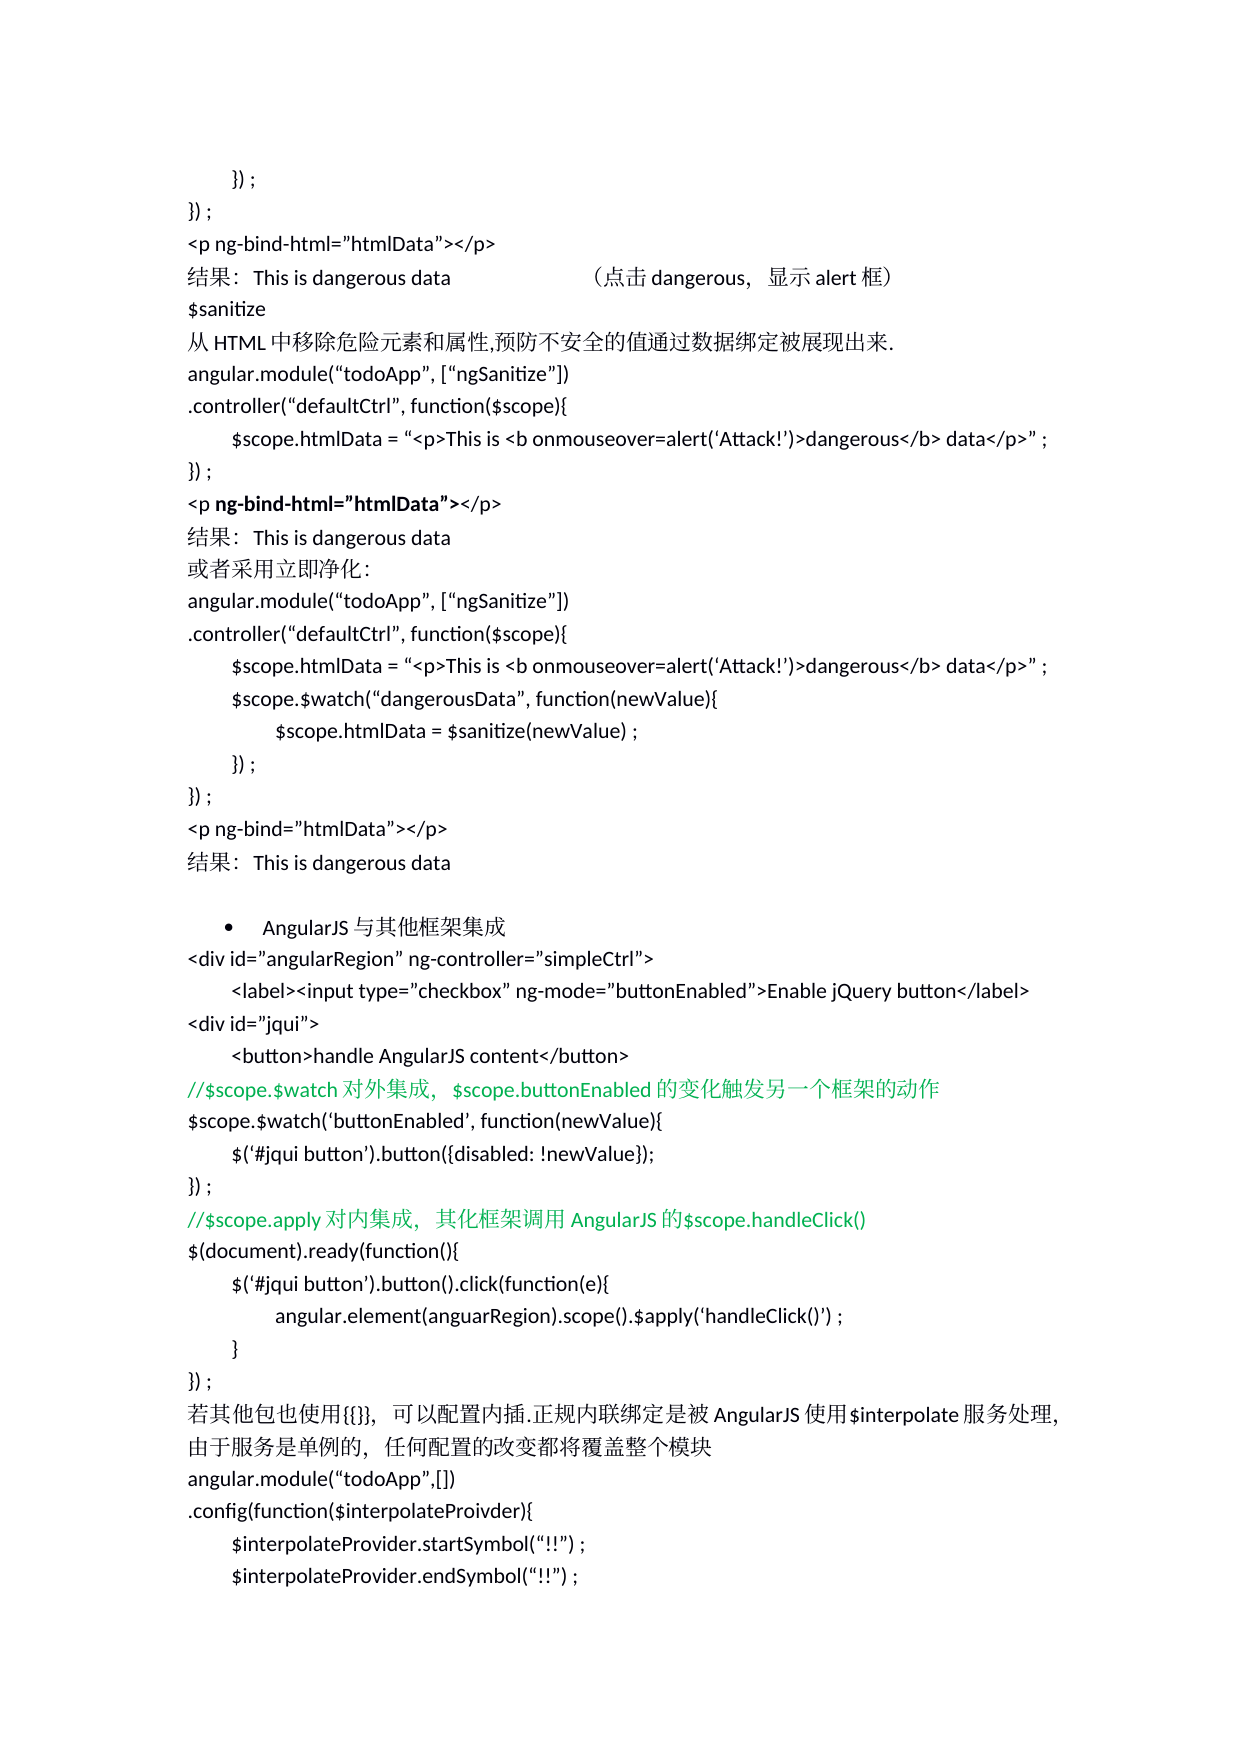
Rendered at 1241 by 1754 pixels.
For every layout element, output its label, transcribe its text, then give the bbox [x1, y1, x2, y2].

text .controller(“defaultCtrl”, function($scope){ [187, 617, 1053, 649]
text .controller(“defaultCtrl”, function($scope){ [187, 389, 1053, 422]
text 若其他包也使用{{}}，可以配置内插.正规内联绑定是被AngularJS使用$interpolate服务处理，由于服务是单例的，任何配置的改变都将覆盖整个模块 [187, 1397, 1053, 1462]
text 或者采用立即净化： [187, 552, 1053, 584]
text }) ; [187, 454, 1053, 487]
text $(‘#jqui button’).button({disabled: !newValue}); [187, 1137, 1053, 1169]
text $(‘#jqui button’).button().click(function(e){ [187, 1267, 1053, 1299]
text angular.module(“todoApp”, [“ngSanitize”]) [187, 584, 1053, 617]
text <div id=”angularRegion” ng-controller=”simpleCtrl”> [187, 942, 1053, 974]
text 结果：This is dangerous data [187, 519, 1053, 552]
text <button>handle AngularJS content</button> [187, 1039, 1053, 1072]
text }) ; [187, 1364, 1053, 1397]
text <p ng-bind=”htmlData”></p> [187, 812, 1053, 844]
text <div id=”jqui”> [187, 1007, 1053, 1039]
text <label><input type=”checkbox” ng-mode=”buttonEnabled”>Enable jQuery button</label> [187, 974, 1053, 1007]
text angular.module(“todoApp”,[]) [187, 1462, 1053, 1494]
text $scope.htmlData = “<p>This is <b onmouseover=alert(‘Attack!’)>dangerous</b> data</p>” ; [187, 422, 1053, 454]
text 结果：This is dangerous data （点击dangerous，显示alert框） [187, 259, 1053, 292]
text $sanitize [187, 292, 1053, 324]
text $interpolateProvider.endSymbol(“!!”) ; [187, 1559, 1053, 1592]
text $interpolateProvider.startSymbol(“!!”) ; [187, 1527, 1053, 1559]
text 从HTML中移除危险元素和属性,预防不安全的值通过数据绑定被展现出来. [187, 324, 1053, 357]
text //$scope.$watch对外集成，$scope.buttonEnabled的变化触发另一个框架的动作 [187, 1072, 1053, 1104]
text $scope.$watch(“dangerousData”, function(newValue){ [187, 682, 1053, 714]
text }) ; [187, 1169, 1053, 1202]
text }) ; [187, 747, 1053, 779]
text angular.module(“todoApp”, [“ngSanitize”]) [187, 357, 1053, 389]
text //$scope.apply对内集成，其化框架调用AngularJS的$scope.handleClick() [187, 1202, 1053, 1234]
text }) ; [187, 779, 1053, 812]
text $(document).ready(function(){ [187, 1234, 1053, 1267]
text .config(function($interpolateProivder){ [187, 1494, 1053, 1527]
text angular.element(anguarRegion).scope().$apply(‘handleClick()’) ; [187, 1299, 1053, 1332]
text <p ng-bind-html=”htmlData”></p> [187, 227, 1053, 259]
list AngularJS与其他框架集成 [225, 909, 1053, 942]
text $scope.htmlData = $sanitize(newValue) ; [187, 714, 1053, 747]
text }) ; [187, 194, 1053, 227]
text }) ; [187, 162, 1053, 194]
text 结果：This is dangerous data [187, 844, 1053, 877]
text } [187, 1332, 1053, 1364]
text $scope.htmlData = “<p>This is <b onmouseover=alert(‘Attack!’)>dangerous</b> data</p>” ; [187, 649, 1053, 682]
text $scope.$watch(‘buttonEnabled’, function(newValue){ [187, 1104, 1053, 1137]
text <p ng-bind-html=”htmlData”></p> [187, 487, 1053, 519]
